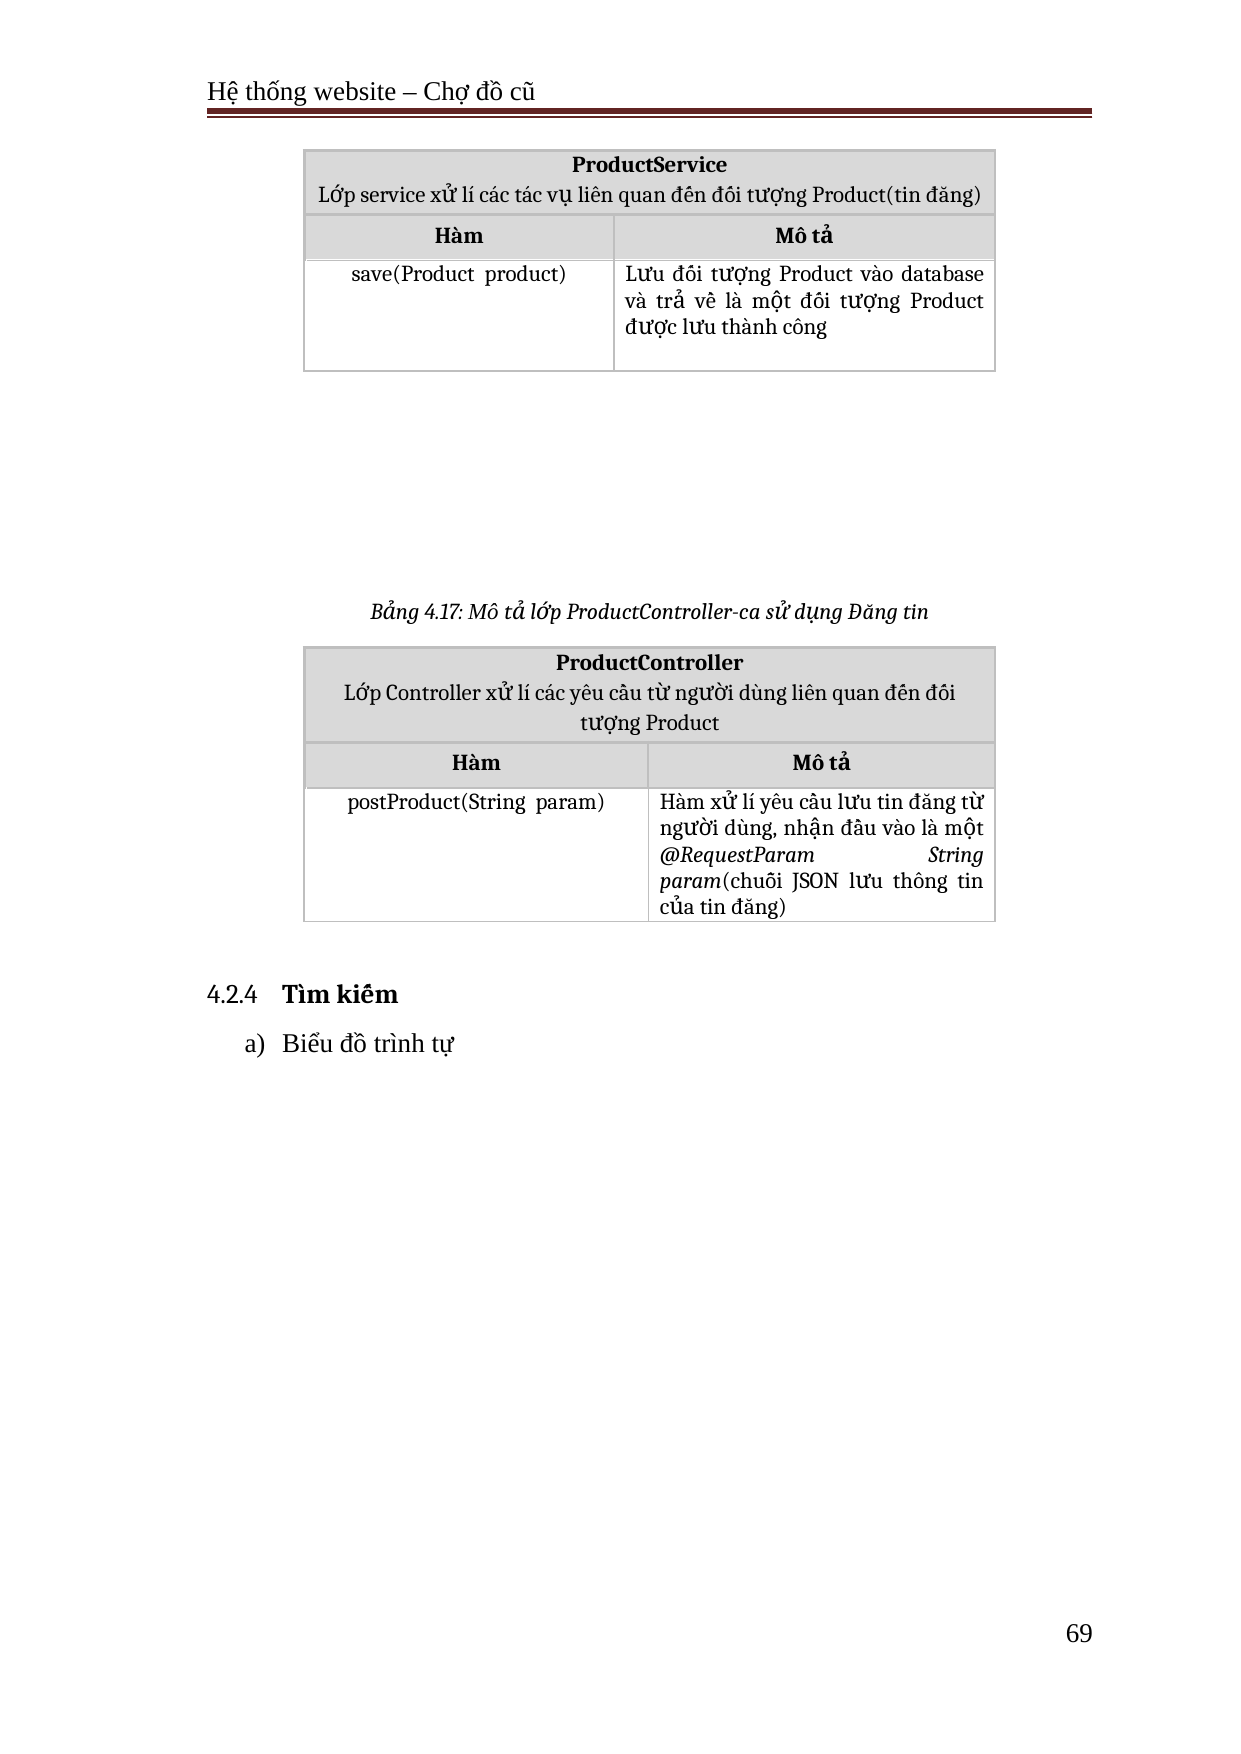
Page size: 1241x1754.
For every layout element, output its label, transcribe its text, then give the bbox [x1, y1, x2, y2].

table_cell Mô tả [615, 216, 994, 259]
table_header ProductService Lớp service xử lí các tác vụ liên quan đến đối tượng Product(tin đăng) [306, 152, 994, 213]
table_cell Hàm [306, 216, 613, 259]
list Biểu đồ trình tự [244, 1027, 1092, 1058]
table_header ProductController Lớp Controller xử lí các yêu cầu từ người dùng liên quan đến đối tượng Product [306, 649, 994, 741]
table_cell Lưu đối tượng Product vào database và trả về là một đối tượng Product được lưu thành công [615, 261, 994, 370]
table_cell Mô tả [649, 744, 994, 787]
table_cell save(Product product) [305, 261, 613, 370]
table_cell Hàm [306, 744, 647, 787]
subtitle Tìm kiếm [207, 979, 1092, 1010]
table_cell Hàm xử lí yêu cầu lưu tin đăng từ người dùng, nhận đầu vào là một @RequestParam String param(chuỗi JSON lưu thông tin của tin đăng) [649, 789, 994, 921]
text Bảng 4.17: Mô tả lớp ProductController-ca sử dụng Đăng tin [207, 598, 1092, 625]
table_cell postProduct(String param) [305, 788, 648, 921]
